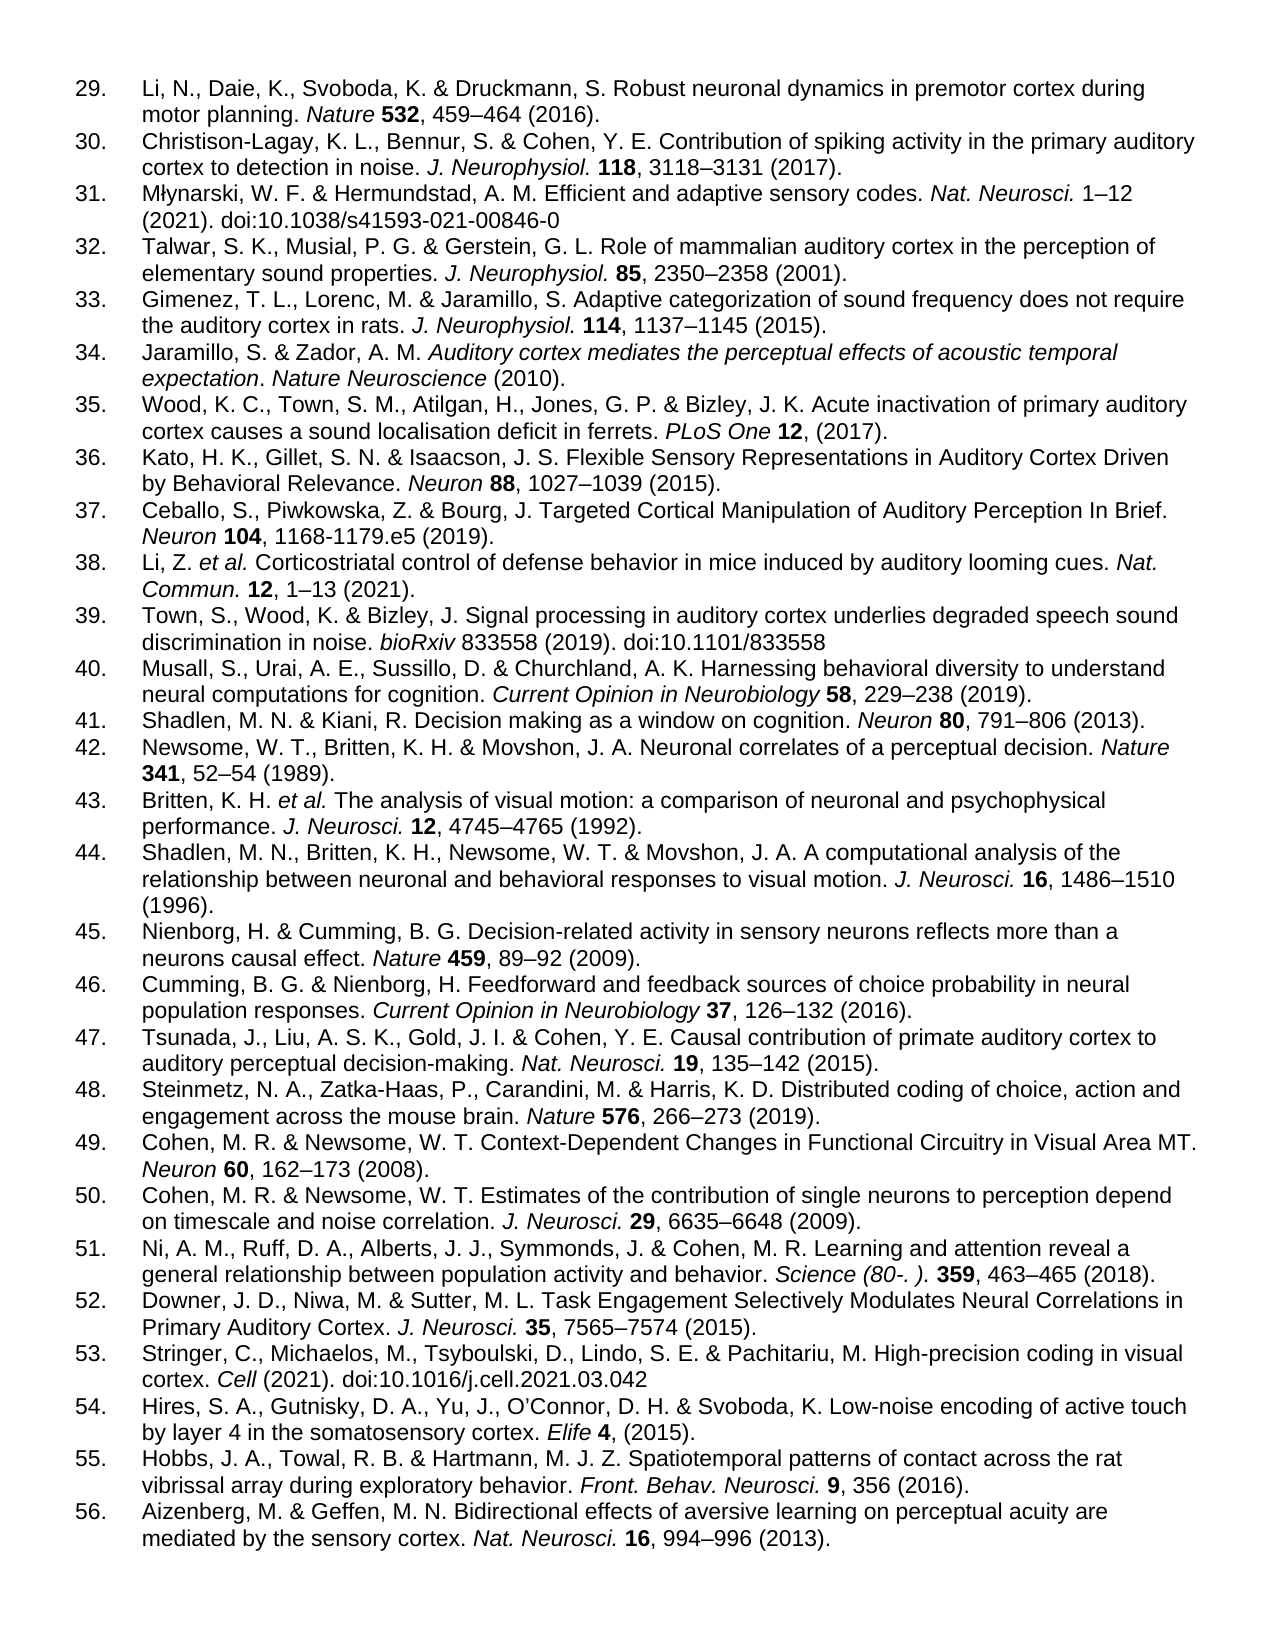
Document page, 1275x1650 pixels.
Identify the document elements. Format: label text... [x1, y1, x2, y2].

text 38. Li, Z. et al. Corticostriatal control of defense behavior in mice induced by auditory looming cues. Nat. Commun. 12, 1–13 (2021). [75, 549, 1200, 602]
text 30. Christison-Lagay, K. L., Bennur, S. & Cohen, Y. E. Contribution of spiking activity in the primary auditory cortex to detection in noise. J. Neurophysiol. 118, 3118–3131 (2017). [75, 128, 1200, 180]
text 56. Aizenberg, M. & Geffen, M. N. Bidirectional effects of aversive learning on perceptual acuity are mediated by the sensory cortex. Nat. Neurosci. 16, 994–996 (2013). [75, 1498, 1200, 1551]
text 33. Gimenez, T. L., Lorenc, M. & Jaramillo, S. Adaptive categorization of sound frequency does not require the auditory cortex in rats. J. Neurophysiol. 114, 1137–1145 (2015). [75, 286, 1200, 338]
text 35. Wood, K. C., Town, S. M., Atilgan, H., Jones, G. P. & Bizley, J. K. Acute inactivation of primary auditory cortex causes a sound localisation deficit in ferrets. PLoS One 12, (2017). [75, 391, 1200, 444]
text 54. Hires, S. A., Gutnisky, D. A., Yu, J., O’Connor, D. H. & Svoboda, K. Low-noise encoding of active touch by layer 4 in the somatosensory cortex. Elife 4, (2015). [75, 1393, 1200, 1445]
text 41. Shadlen, M. N. & Kiani, R. Decision making as a window on cognition. Neuron 80, 791–806 (2013). [75, 707, 1200, 734]
text 40. Musall, S., Urai, A. E., Sussillo, D. & Churchland, A. K. Harnessing behavioral diversity to understand neural computations for cognition. Current Opinion in Neurobiology 58, 229–238 (2019). [75, 655, 1200, 707]
text 52. Downer, J. D., Niwa, M. & Sutter, M. L. Task Engagement Selectively Modulates Neural Correlations in Primary Auditory Cortex. J. Neurosci. 35, 7565–7574 (2015). [75, 1287, 1200, 1340]
text 36. Kato, H. K., Gillet, S. N. & Isaacson, J. S. Flexible Sensory Representations in Auditory Cortex Driven by Behavioral Relevance. Neuron 88, 1027–1039 (2015). [75, 444, 1200, 497]
text 46. Cumming, B. G. & Nienborg, H. Feedforward and feedback sources of choice probability in neural population responses. Current Opinion in Neurobiology 37, 126–132 (2016). [75, 971, 1200, 1024]
text 55. Hobbs, J. A., Towal, R. B. & Hartmann, M. J. Z. Spatiotemporal patterns of contact across the rat vibrissal array during exploratory behavior. Front. Behav. Neurosci. 9, 356 (2016). [75, 1445, 1200, 1498]
text 29. Li, N., Daie, K., Svoboda, K. & Druckmann, S. Robust neuronal dynamics in premotor cortex during motor planning. Nature 532, 459–464 (2016). [75, 75, 1200, 128]
text 37. Ceballo, S., Piwkowska, Z. & Bourg, J. Targeted Cortical Manipulation of Auditory Perception In Brief. Neuron 104, 1168-1179.e5 (2019). [75, 497, 1200, 549]
text 39. Town, S., Wood, K. & Bizley, J. Signal processing in auditory cortex underlies degraded speech sound discrimination in noise. bioRxiv 833558 (2019). doi:10.1101/833558 [75, 602, 1200, 655]
text 44. Shadlen, M. N., Britten, K. H., Newsome, W. T. & Movshon, J. A. A computational analysis of the relationship between neuronal and behavioral responses to visual motion. J. Neurosci. 16, 1486–1510 (1996). [75, 839, 1200, 918]
text 53. Stringer, C., Michaelos, M., Tsyboulski, D., Lindo, S. E. & Pachitariu, M. High-precision coding in visual cortex. Cell (2021). doi:10.1016/j.cell.2021.03.042 [75, 1340, 1200, 1393]
text 51. Ni, A. M., Ruff, D. A., Alberts, J. J., Symmonds, J. & Cohen, M. R. Learning and attention reveal a general relationship between population activity and behavior. Science (80-. ). 359, 463–465 (2018). [75, 1234, 1200, 1287]
text 42. Newsome, W. T., Britten, K. H. & Movshon, J. A. Neuronal correlates of a perceptual decision. Nature 341, 52–54 (1989). [75, 734, 1200, 787]
text 49. Cohen, M. R. & Newsome, W. T. Context-Dependent Changes in Functional Circuitry in Visual Area MT. Neuron 60, 162–173 (2008). [75, 1129, 1200, 1182]
text 31. Młynarski, W. F. & Hermundstad, A. M. Efficient and adaptive sensory codes. Nat. Neurosci. 1–12 (2021). doi:10.1038/s41593-021-00846-0 [75, 180, 1200, 233]
text 48. Steinmetz, N. A., Zatka-Haas, P., Carandini, M. & Harris, K. D. Distributed coding of choice, action and engagement across the mouse brain. Nature 576, 266–273 (2019). [75, 1076, 1200, 1129]
text 34. Jaramillo, S. & Zador, A. M. Auditory cortex mediates the perceptual effects of acoustic temporal expectation. Nature Neuroscience (2010). [75, 338, 1200, 391]
text 45. Nienborg, H. & Cumming, B. G. Decision-related activity in sensory neurons reflects more than a neurons causal effect. Nature 459, 89–92 (2009). [75, 918, 1200, 971]
text 32. Talwar, S. K., Musial, P. G. & Gerstein, G. L. Role of mammalian auditory cortex in the perception of elementary sound properties. J. Neurophysiol. 85, 2350–2358 (2001). [75, 233, 1200, 286]
text 50. Cohen, M. R. & Newsome, W. T. Estimates of the contribution of single neurons to perception depend on timescale and noise correlation. J. Neurosci. 29, 6635–6648 (2009). [75, 1182, 1200, 1234]
text 47. Tsunada, J., Liu, A. S. K., Gold, J. I. & Cohen, Y. E. Causal contribution of primate auditory cortex to auditory perceptual decision-making. Nat. Neurosci. 19, 135–142 (2015). [75, 1024, 1200, 1076]
text 43. Britten, K. H. et al. The analysis of visual motion: a comparison of neuronal and psychophysical performance. J. Neurosci. 12, 4745–4765 (1992). [75, 787, 1200, 839]
